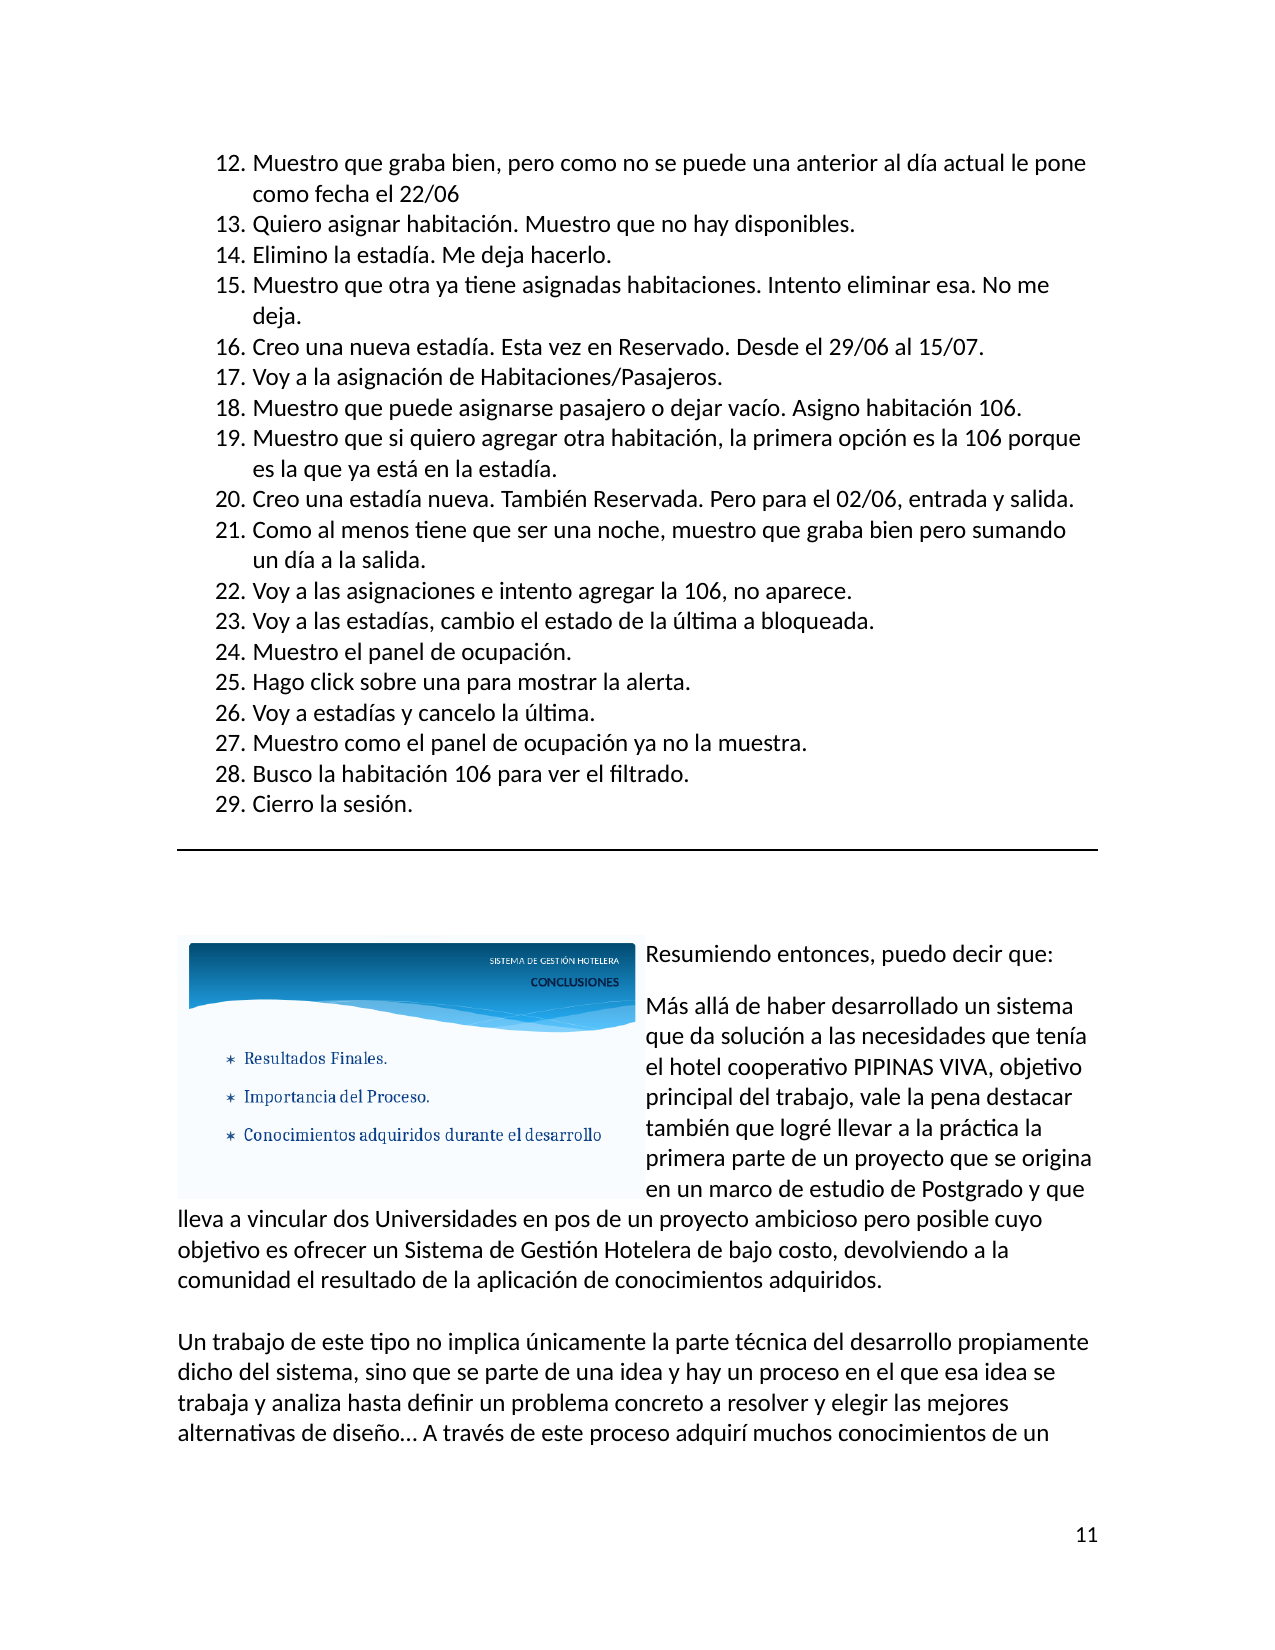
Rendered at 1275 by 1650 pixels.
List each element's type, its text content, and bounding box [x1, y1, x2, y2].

list Muestro que graba bien, pero como no se puede una anterior al día actual le pone como fecha el 22/06 [215, 148, 1098, 209]
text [177, 1326, 1098, 1448]
list Cierro la sesión. [215, 788, 1098, 819]
list Muestro que otra ya tiene asignadas habitaciones. Intento eliminar esa. No me deja. [215, 270, 1098, 331]
list Voy a las asignaciones e intento agregar la 106, no aparece. [215, 575, 1098, 605]
list Voy a las estadías, cambio el estado de la última a bloqueada. [215, 605, 1098, 636]
list Muestro que puede asignarse pasajero o dejar vacío. Asigno habitación 106. [215, 392, 1098, 422]
list Creo una nueva estadía. Esta vez en Reservado. Desde el 29/06 al 15/07. [215, 331, 1098, 361]
list Muestro el panel de ocupación. [215, 636, 1098, 666]
list Voy a la asignación de Habitaciones/Pasajeros. [215, 361, 1098, 392]
list Busco la habitación 106 para ver el filtrado. [215, 758, 1098, 788]
list Muestro como el panel de ocupación ya no la muestra. [215, 727, 1098, 758]
text Resumiendo entonces, puedo decir que: [646, 938, 1098, 969]
list Quiero asignar habitación. Muestro que no hay disponibles. [215, 209, 1098, 239]
text Más allá de haber desarrollado un sistema que da solución a las necesidades que tenía el hotel cooperativo PIPINAS VIVA, objetivo principal del trabajo, vale la pena destacar también que logré llevar a la práctica la primera parte de un proyecto que se origina en un marco de estudio de Postgrado y que lleva a vincular dos Universidades en pos de un proyecto ambicioso pero posible cuyo objetivo es ofrecer un Sistema de Gestión Hotelera de bajo costo, devolviendo a la comunidad el resultado de la aplicación de conocimientos adquiridos. [177, 990, 1098, 1295]
list Muestro que si quiero agregar otra habitación, la primera opción es la 106 porque es la que ya está en la estadía. [215, 422, 1098, 483]
list Creo una estadía nueva. También Reservada. Pero para el 02/06, entrada y salida. [215, 483, 1098, 514]
list Hago click sobre una para mostrar la alerta. [215, 666, 1098, 697]
list Voy a estadías y cancelo la última. [215, 697, 1098, 727]
list Como al menos tiene que ser una noche, muestro que graba bien pero sumando un día a la salida. [215, 514, 1098, 575]
list Elimino la estadía. Me deja hacerlo. [215, 239, 1098, 270]
